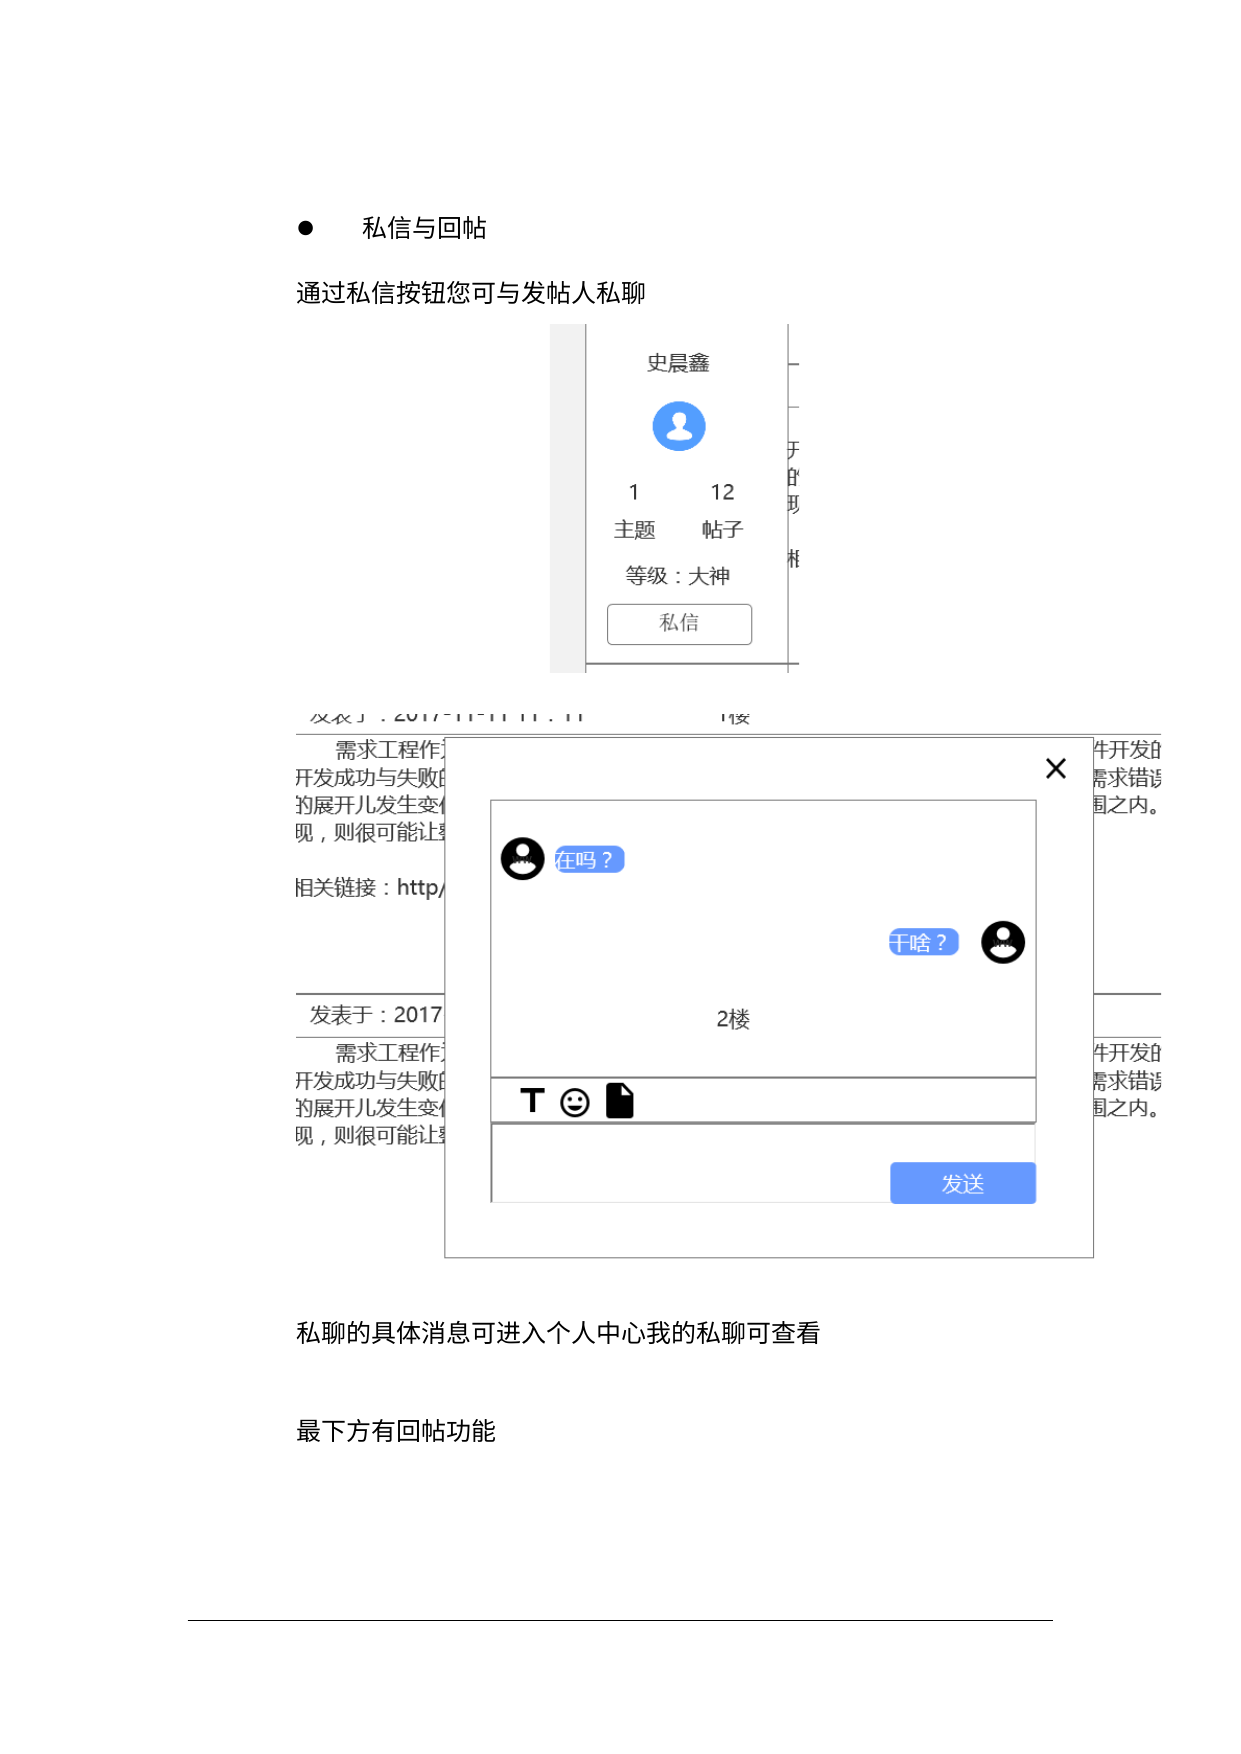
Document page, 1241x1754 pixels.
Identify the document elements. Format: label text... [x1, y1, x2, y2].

text 通过私信按钮您可与发帖人私聊 [187, 259, 1053, 324]
subtitle 私信与回帖 [187, 194, 1053, 259]
text 最下方有回帖功能 [187, 1397, 1053, 1462]
picture [549, 324, 800, 673]
text 私聊的具体消息可进入个人中心我的私聊可查看 [187, 1299, 1053, 1364]
picture [296, 714, 1162, 1297]
